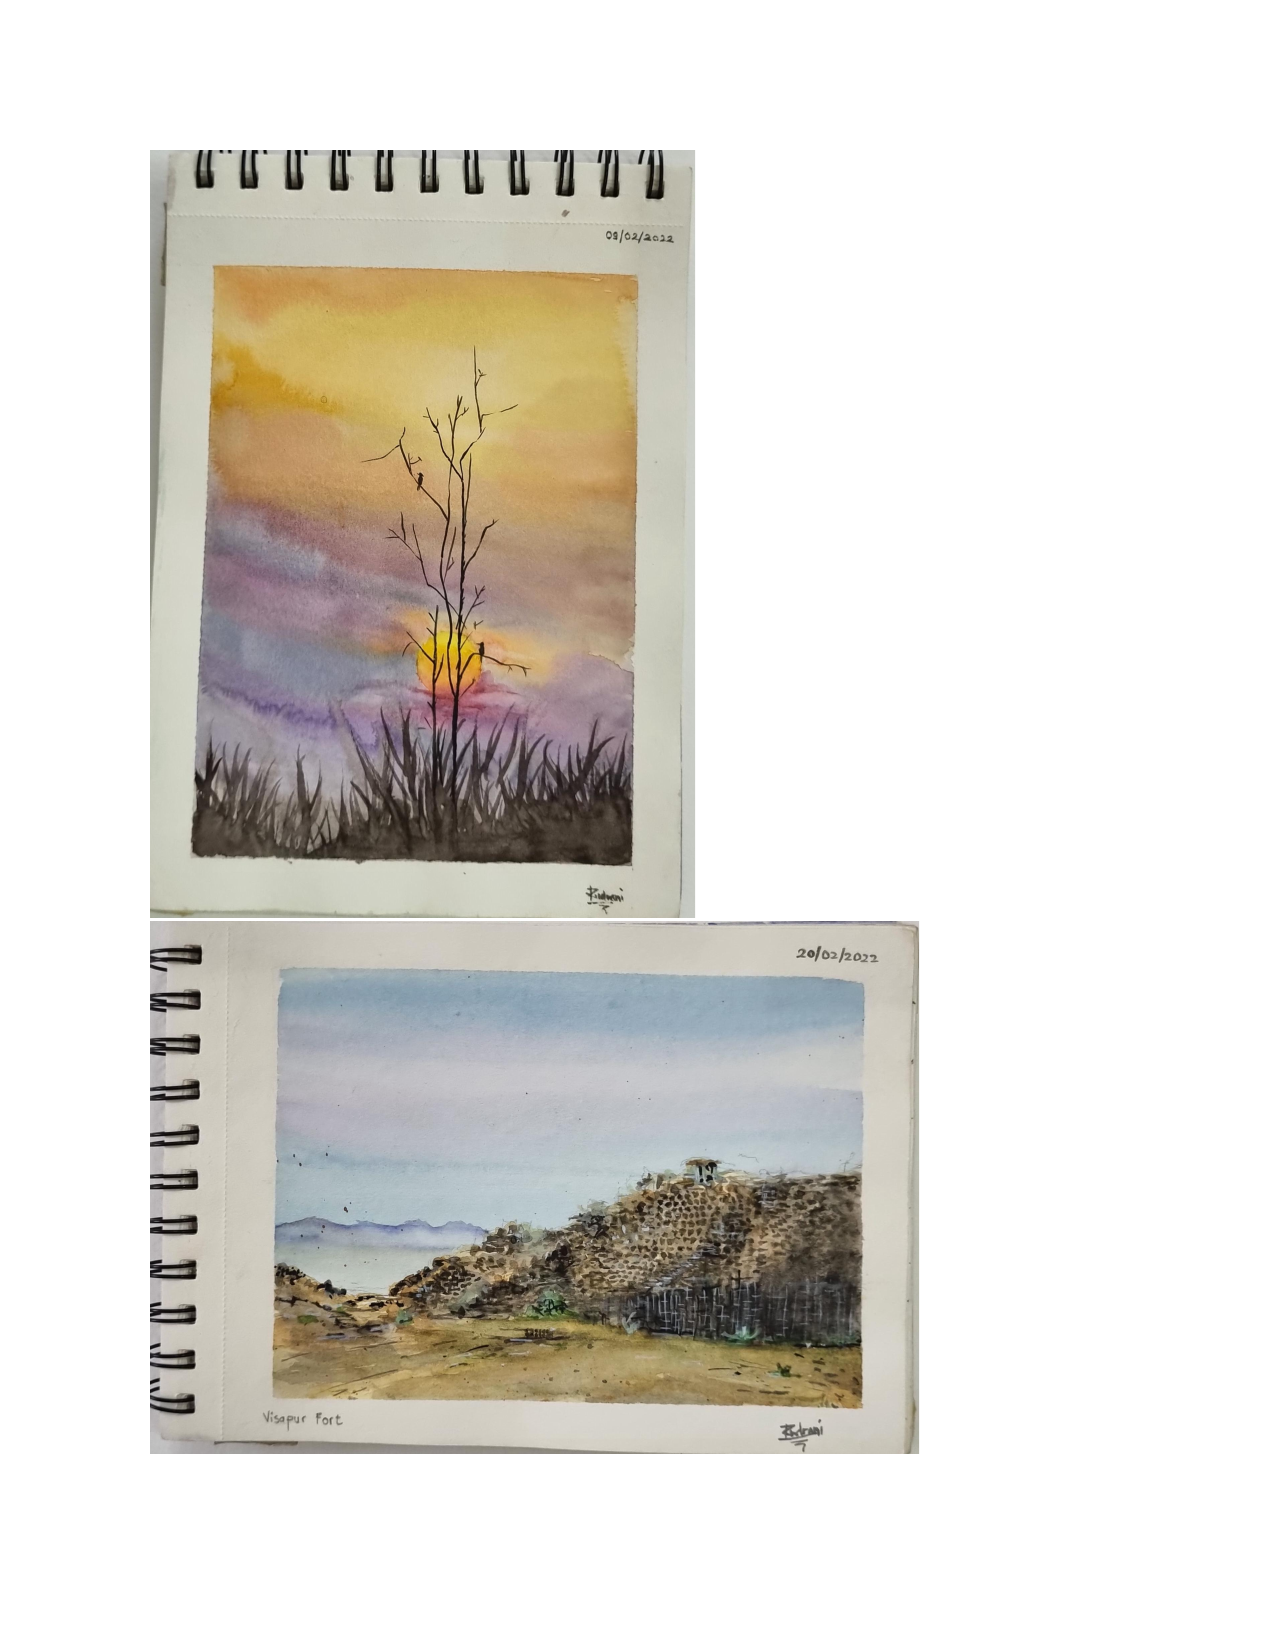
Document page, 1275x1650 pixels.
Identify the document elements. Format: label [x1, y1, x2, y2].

picture [150, 150, 696, 918]
picture [150, 921, 920, 1454]
